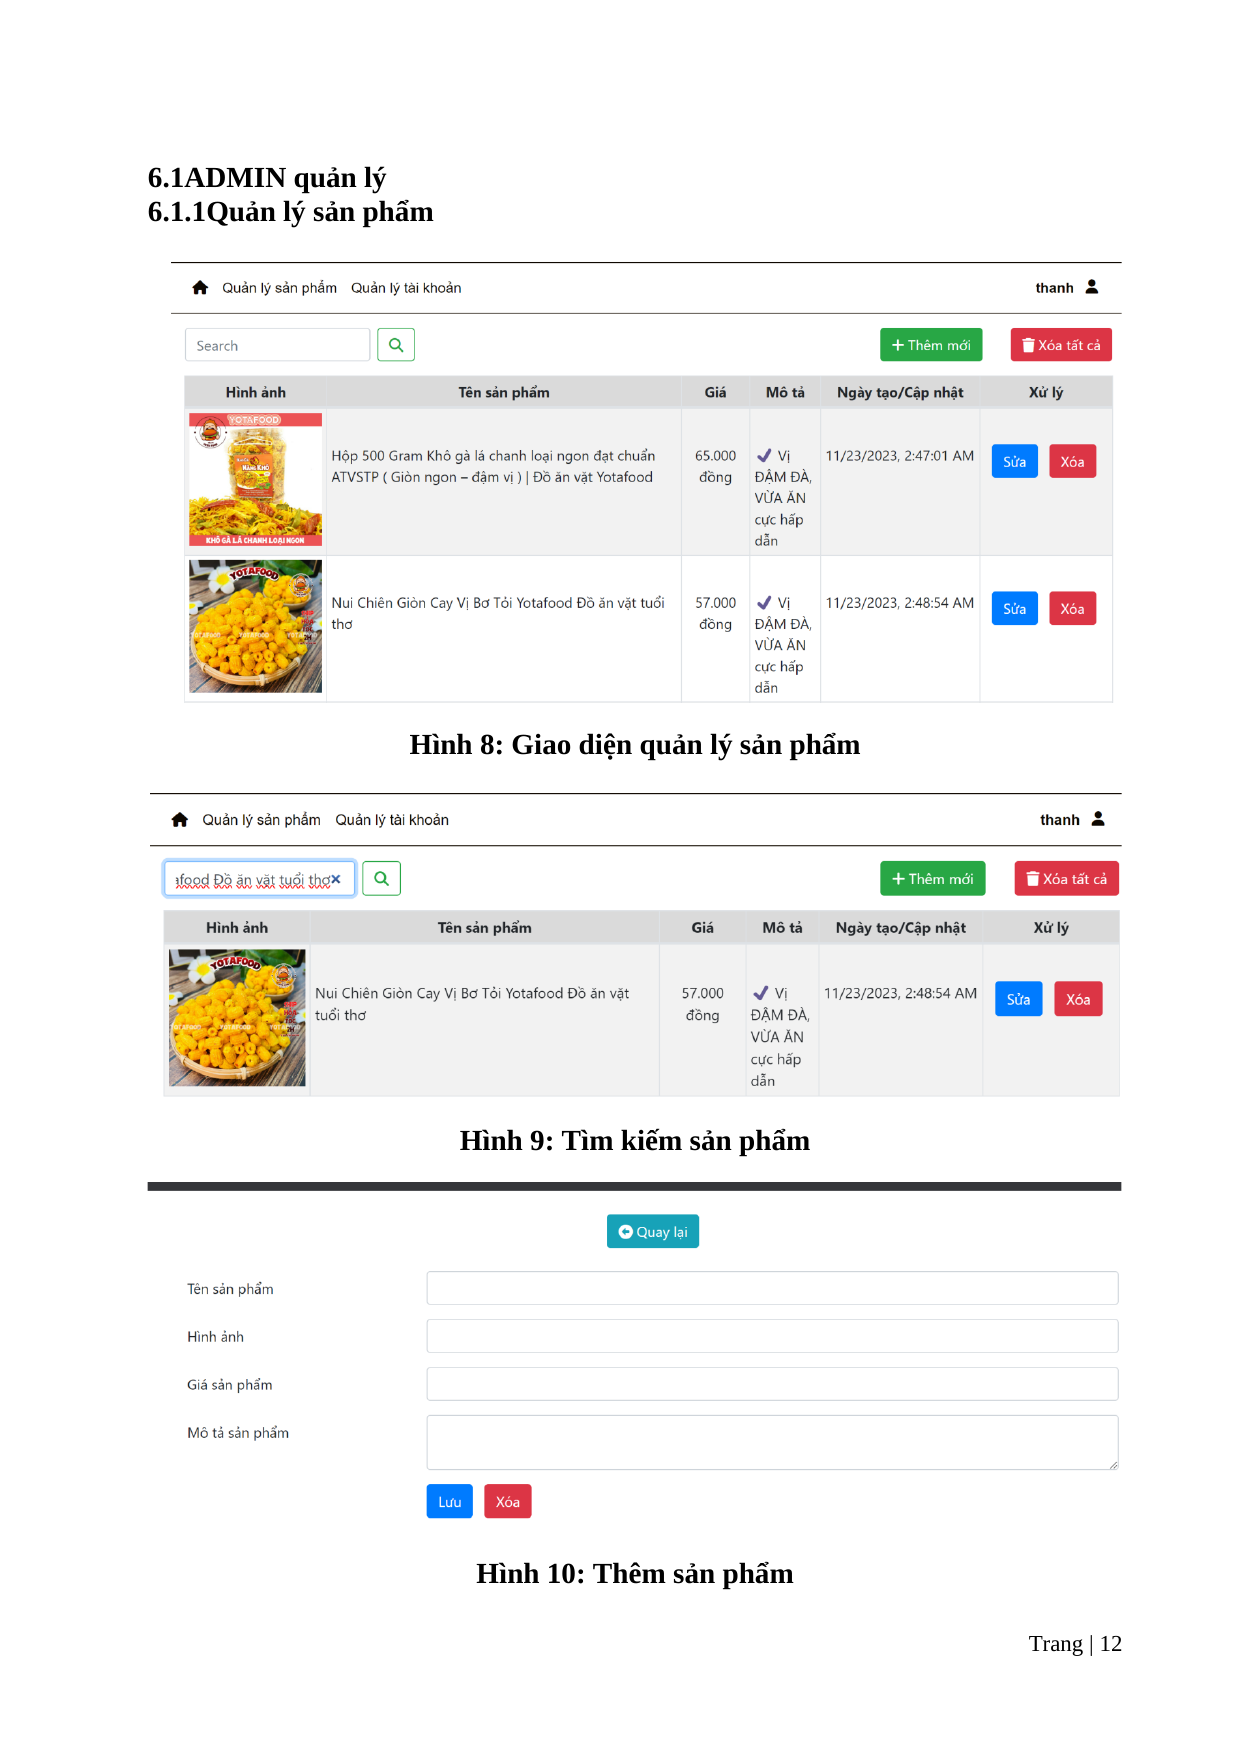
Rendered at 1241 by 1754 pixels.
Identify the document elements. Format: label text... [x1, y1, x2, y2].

text Hình 9: Tìm kiếm sản phẩm [148, 1123, 1122, 1157]
subtitle 6.1ADMIN quản lý [148, 160, 1122, 194]
subtitle 6.1.1Quản lý sản phẩm [148, 194, 434, 227]
picture [148, 253, 1122, 703]
text Hình 10: Thêm sản phẩm [148, 1556, 1122, 1589]
picture [148, 786, 1122, 1099]
text Hình 8: Giao diện quản lý sản phẩm [148, 727, 1122, 761]
picture [147, 1182, 1122, 1531]
